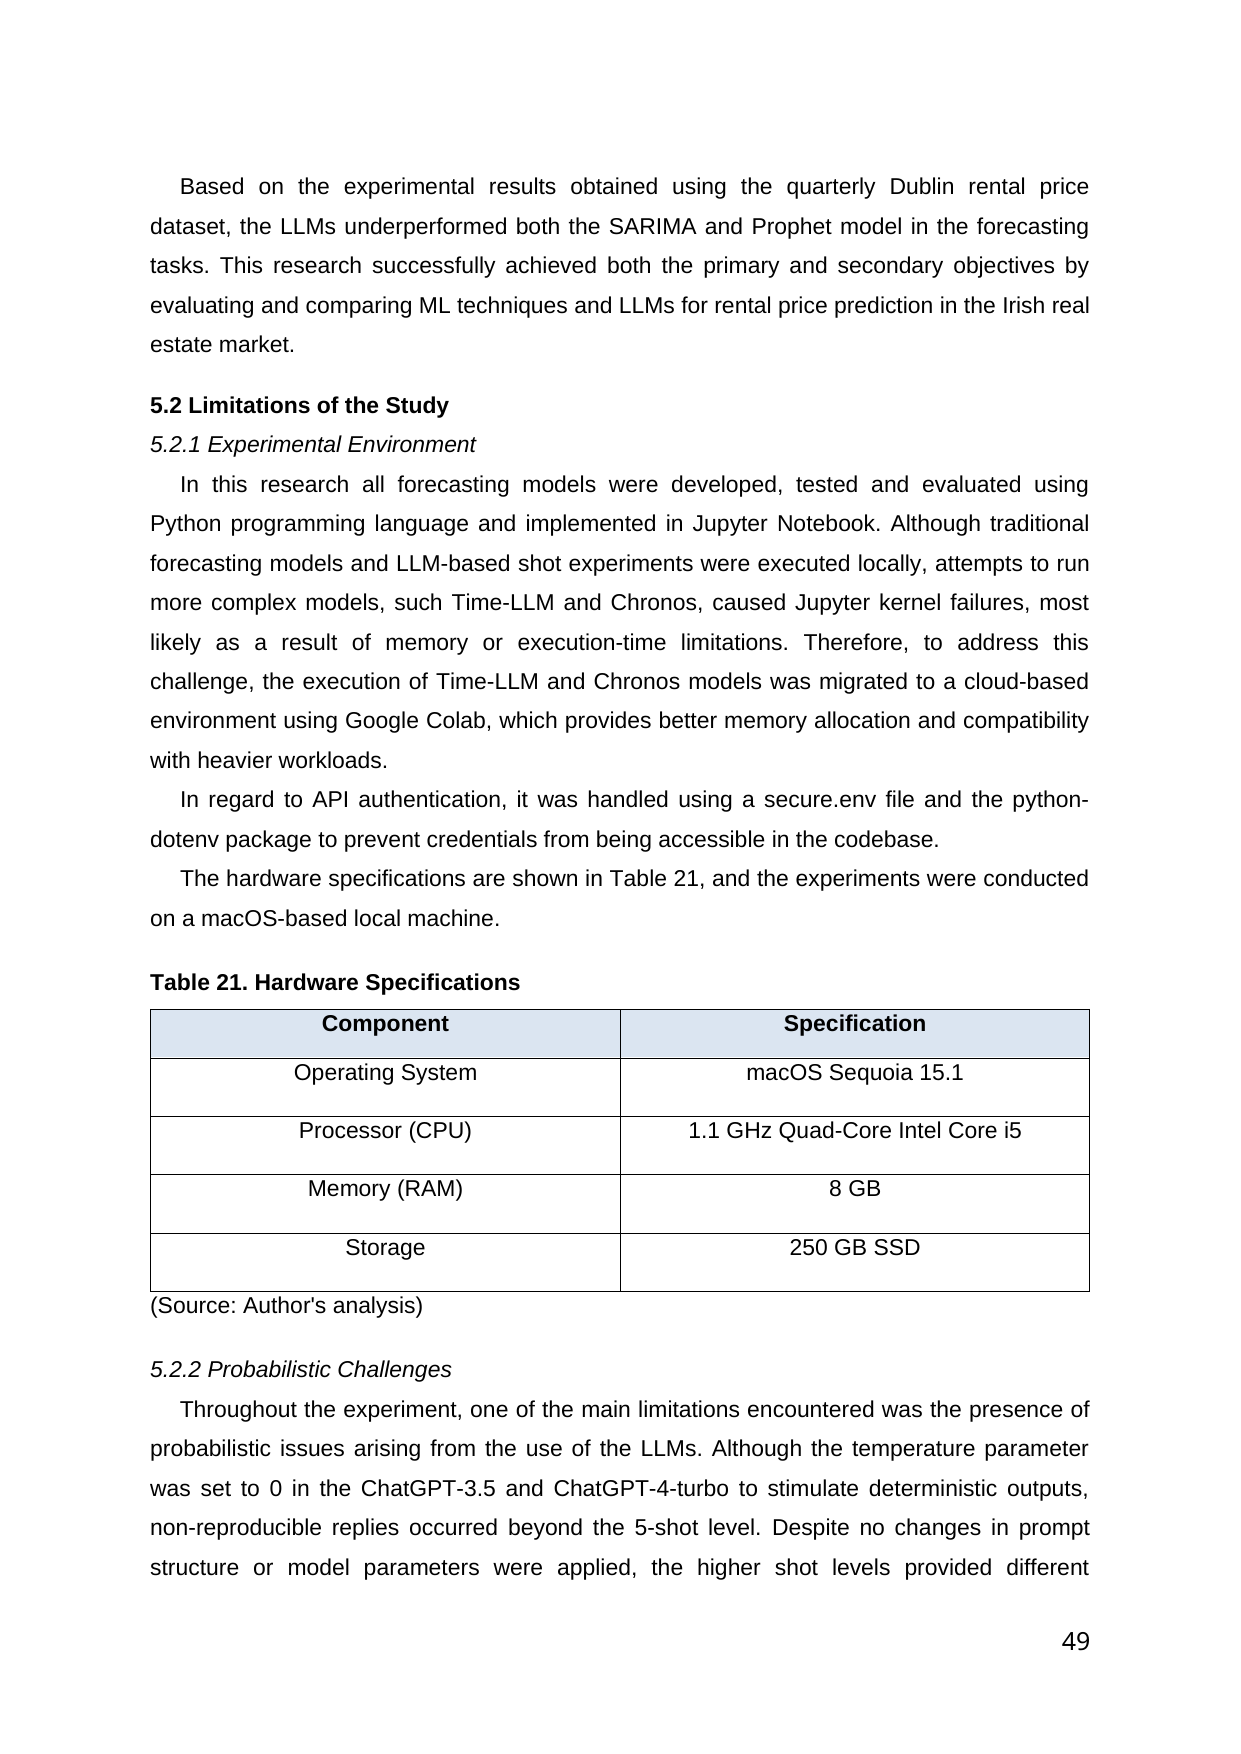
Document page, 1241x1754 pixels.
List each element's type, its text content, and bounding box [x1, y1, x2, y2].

table_cell Memory (RAM) [151, 1175, 620, 1232]
table_cell 250 GB SSD [621, 1234, 1089, 1291]
table_cell 1.1 GHz Quad-Core Intel Core i5 [621, 1117, 1089, 1174]
table_cell Operating System [151, 1059, 620, 1116]
table_cell macOS Sequoia 15.1 [621, 1059, 1089, 1116]
table_header Specification [621, 1010, 1089, 1057]
text Based on the experimental results obtained using the quarterly Dublin rental price dataset, the LLMs underperformed both the SARIMA and Prophet model in the forecasting tasks. This research successfully achieved both the primary and secondary objectives by evaluating and comparing ML techniques and LLMs for rental price prediction in the Irish real estate market. [150, 173, 1090, 358]
table_cell Processor (CPU) [151, 1117, 620, 1174]
text In regard to API authentication, it was handled using a secure.env file and the python-dotenv package to prevent credentials from being accessible in the codebase. [150, 786, 1090, 852]
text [150, 1396, 1090, 1580]
text The hardware specifications are shown in Table 21, and the experiments were conducted on a macOS-based local machine. [150, 865, 1090, 931]
table_header Component [151, 1010, 620, 1057]
subtitle 5.2 Limitations of the Study [150, 392, 1090, 418]
text Table 21. Hardware Specifications [150, 969, 1090, 996]
subtitle 5.2.1 Experimental Environment [150, 431, 1090, 457]
text In this research all forecasting models were developed, tested and evaluated using Python programming language and implemented in Jupyter Notebook. Although traditional forecasting models and LLM-based shot experiments were executed locally, attempts to run more complex models, such Time-LLM and Chronos, caused Jupyter kernel failures, most likely as a result of memory or execution-time limitations. Therefore, to address this challenge, the execution of Time-LLM and Chronos models was migrated to a cloud-based environment using Google Colab, which provides better memory allocation and compatibility with heavier workloads. [150, 471, 1090, 773]
subtitle 5.2.2 Probabilistic Challenges [150, 1356, 1090, 1383]
text (Source: Author's analysis) [150, 1292, 1090, 1318]
table_cell 8 GB [621, 1175, 1089, 1232]
table_cell Storage [151, 1234, 620, 1291]
